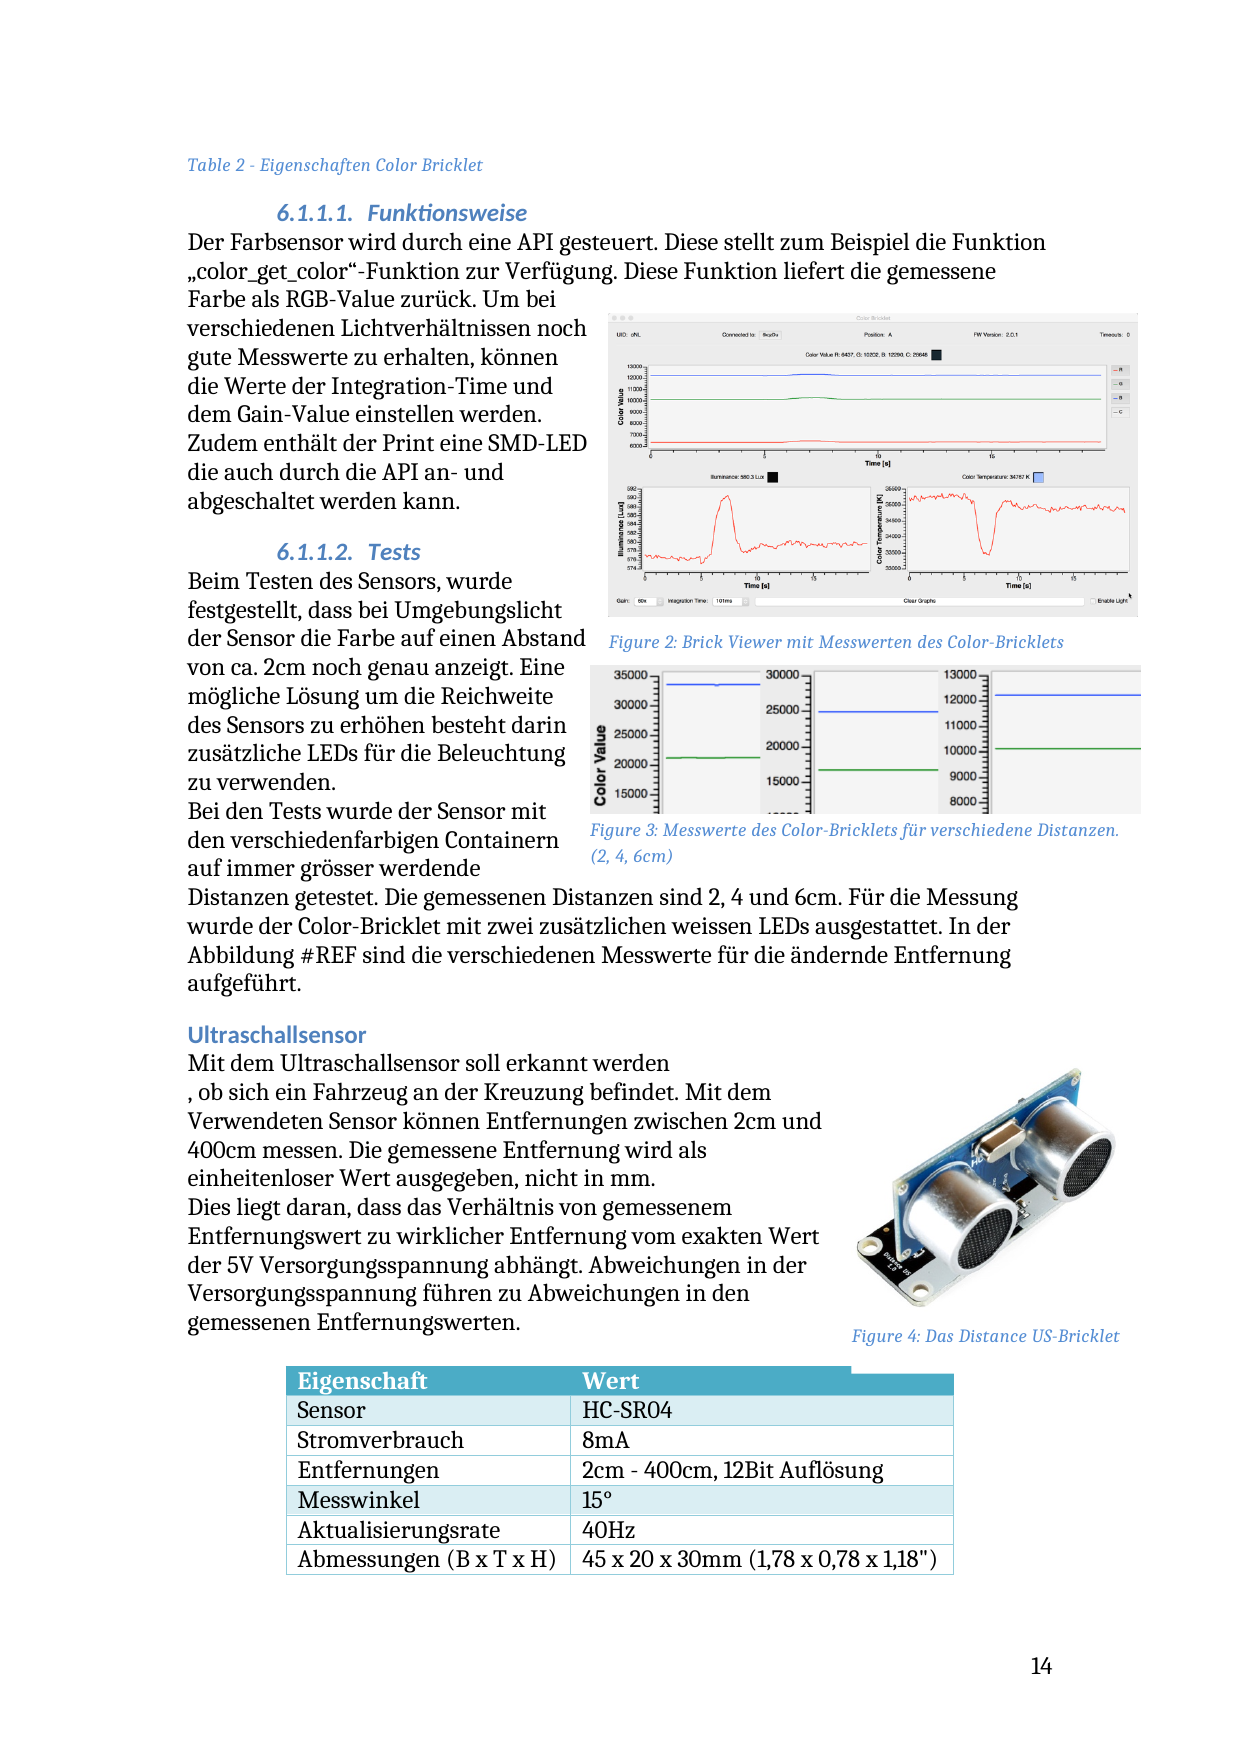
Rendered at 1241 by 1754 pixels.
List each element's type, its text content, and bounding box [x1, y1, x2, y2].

table_cell Aktualisierungsrate [287, 1516, 570, 1544]
table_cell Abmessungen (B x T x H) [287, 1545, 570, 1574]
picture [590, 665, 1143, 814]
picture [851, 1060, 1123, 1312]
picture [608, 313, 1138, 617]
text Dies liegt daran, dass das Verhältnis von gemessenem Entfernungswert zu wirklicher Entfernung vom exakten Wert der 5V Versorgungsspannung abhängt. Abweichungen in der Versorgungsspannung führen zu Abweichungen in den gemessenen Entfernungswerten. [187, 1193, 1053, 1337]
table_cell Stromverbrauch [287, 1426, 570, 1455]
table_cell 8mA [571, 1426, 953, 1455]
text Der Farbsensor wird durch eine API gesteuert. Diese stellt zum Beispiel die Funktion „color_get_color“-Funktion zur Verfügung. Diese Funktion liefert die gemessene Farbe als RGB-Value zurück. Um bei verschiedenen Lichtverhältnissen noch gute Messwerte zu erhalten, können die Werte der Integration-Time und dem Gain-Value einstellen werden. Zudem enthält der Print eine SMD-LED die auch durch die API an- und abgeschaltet werden kann. [187, 228, 1053, 515]
subtitle Tests [276, 536, 608, 567]
table_cell 40Hz [571, 1516, 953, 1544]
table_cell Messwinkel [287, 1486, 570, 1514]
subtitle Ultraschallsensor [187, 1019, 1053, 1049]
table_header Wert [571, 1367, 953, 1395]
table_cell 45 x 20 x 30mm (1,78 x 0,78 x 1,18") [571, 1545, 953, 1574]
table_cell Entfernungen [287, 1456, 570, 1485]
text Bei den Tests wurde der Sensor mit den verschiedenfarbigen Containern auf immer grösser werdende Distanzen getestet. Die gemessenen Distanzen sind 2, 4 und 6cm. Für die Messung wurde der Color-Bricklet mit zwei zusätzlichen weissen LEDs ausgestattet. In der Abbildung #REF sind die verschiedenen Messwerte für die ändernde Entfernung aufgeführt. [187, 797, 1053, 998]
text , ob sich ein Fahrzeug an der Kreuzung befindet. Mit dem Verwendeten Sensor können Entfernungen zwischen 2cm und 400cm messen. Die gemessene Entfernung wird als einheitenloser Wert ausgegeben, nicht in mm. [187, 1078, 851, 1193]
text Beim Testen des Sensors, wurde festgestellt, dass bei Umgebungslicht der Sensor die Farbe auf einen Abstand von ca. 2cm noch genau anzeigt. Eine mögliche Lösung um die Reichweite des Sensors zu erhöhen besteht darin zusätzliche LEDs für die Beleuchtung zu verwenden. [187, 567, 1053, 797]
table_cell HC-SR04 [571, 1396, 953, 1425]
subtitle Funktionsweise [276, 197, 1053, 228]
table_cell Sensor [287, 1396, 570, 1425]
text Mit dem Ultraschallsensor soll erkannt werden [187, 1049, 1053, 1078]
table_cell 2cm - 400cm, 12Bit Auflösung [571, 1456, 953, 1485]
table_cell 15° [571, 1486, 953, 1514]
table_header Eigenschaft [287, 1367, 570, 1395]
